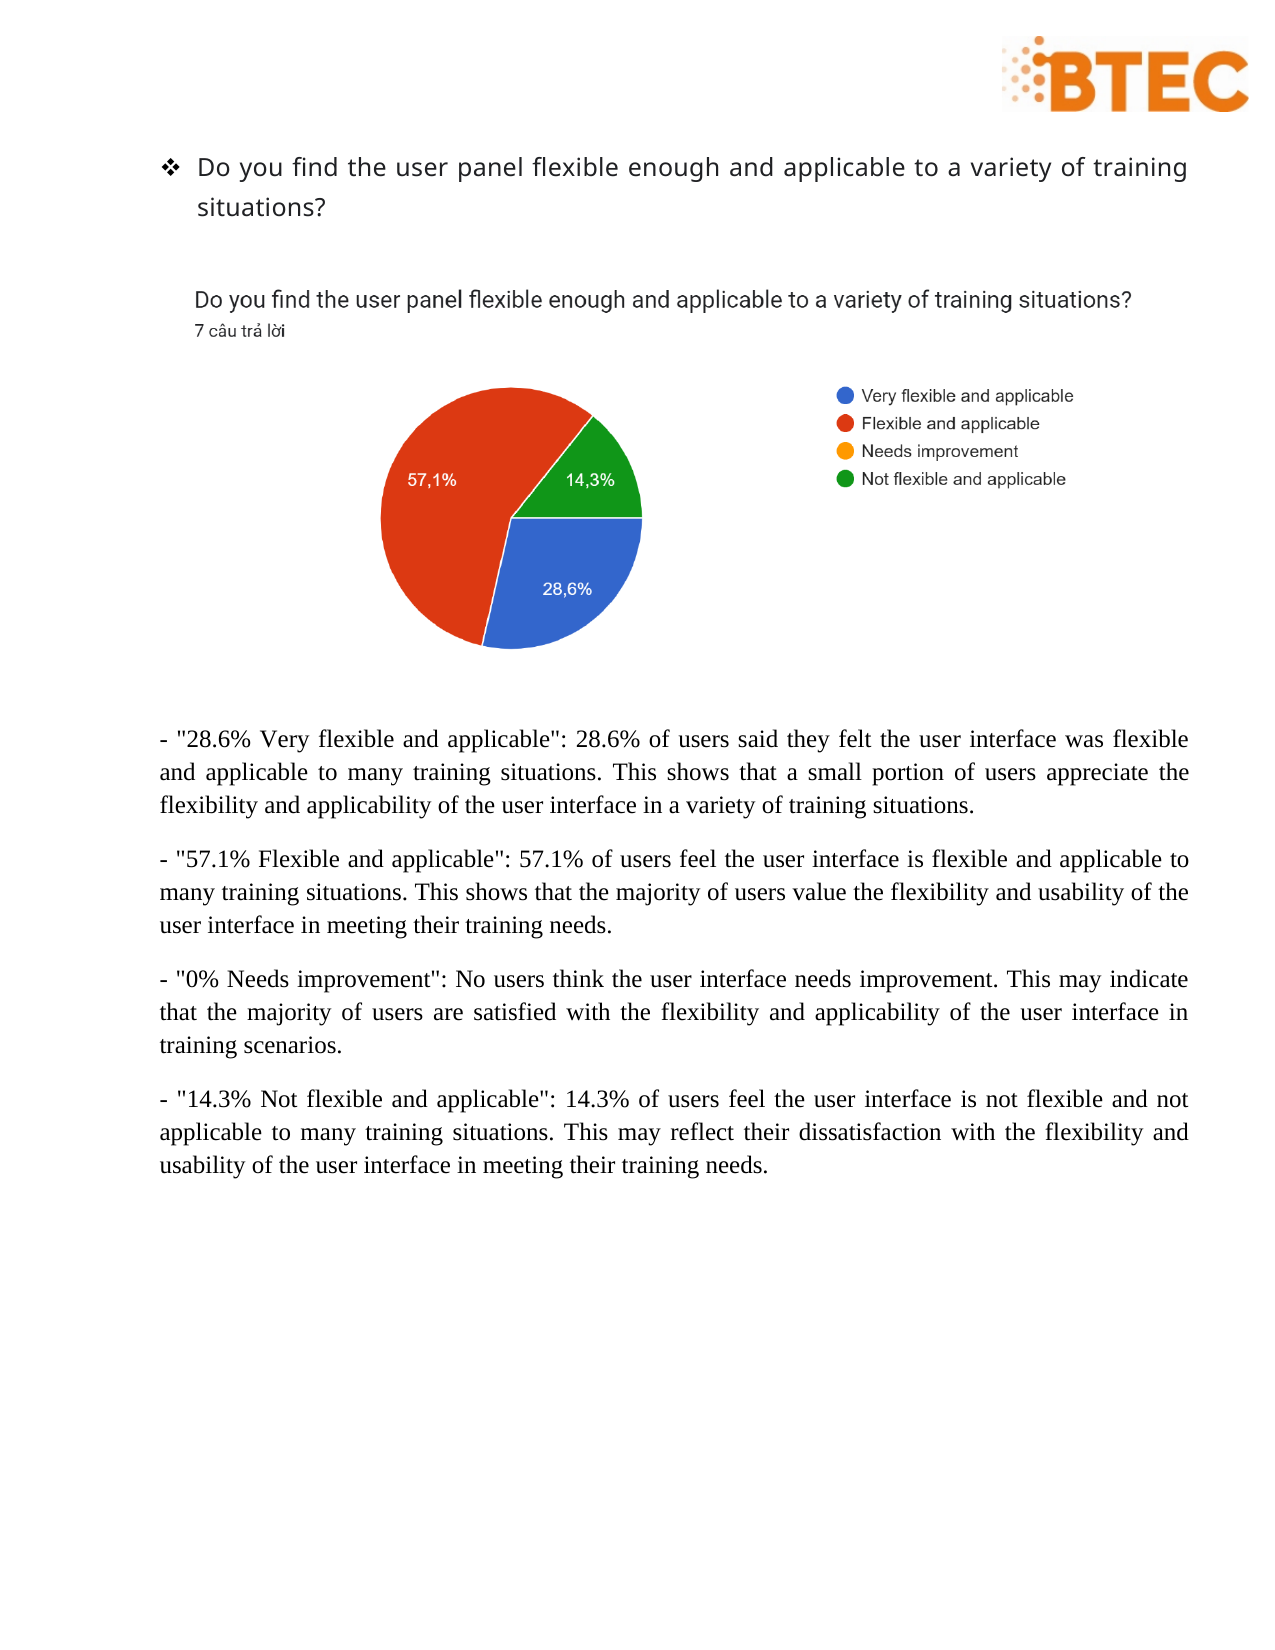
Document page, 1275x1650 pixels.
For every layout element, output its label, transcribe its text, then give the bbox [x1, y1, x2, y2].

picture [159, 249, 1229, 699]
text - "28.6% Very flexible and applicable": 28.6% of users said they felt the user interface was flexible and applicable to many training situations. This shows that a small portion of users appreciate the flexibility and applicability of the user interface in a variety of training situations. [159, 724, 1191, 819]
text - "0% Needs improvement": No users think the user interface needs improvement. This may indicate that the majority of users are satisfied with the flexibility and applicability of the user interface in training scenarios. [159, 964, 1191, 1059]
text - "14.3% Not flexible and applicable": 14.3% of users feel the user interface is not flexible and not applicable to many training situations. This may reflect their dissatisfaction with the flexibility and usability of the user interface in meeting their training needs. [159, 1084, 1191, 1178]
list Do you find the user panel flexible enough and applicable to a variety of training situations? [159, 150, 1191, 223]
text - "57.1% Flexible and applicable": 57.1% of users feel the user interface is flexible and applicable to many training situations. This shows that the majority of users value the flexibility and usability of the user interface in meeting their training needs. [159, 844, 1191, 939]
picture [1001, 36, 1249, 112]
